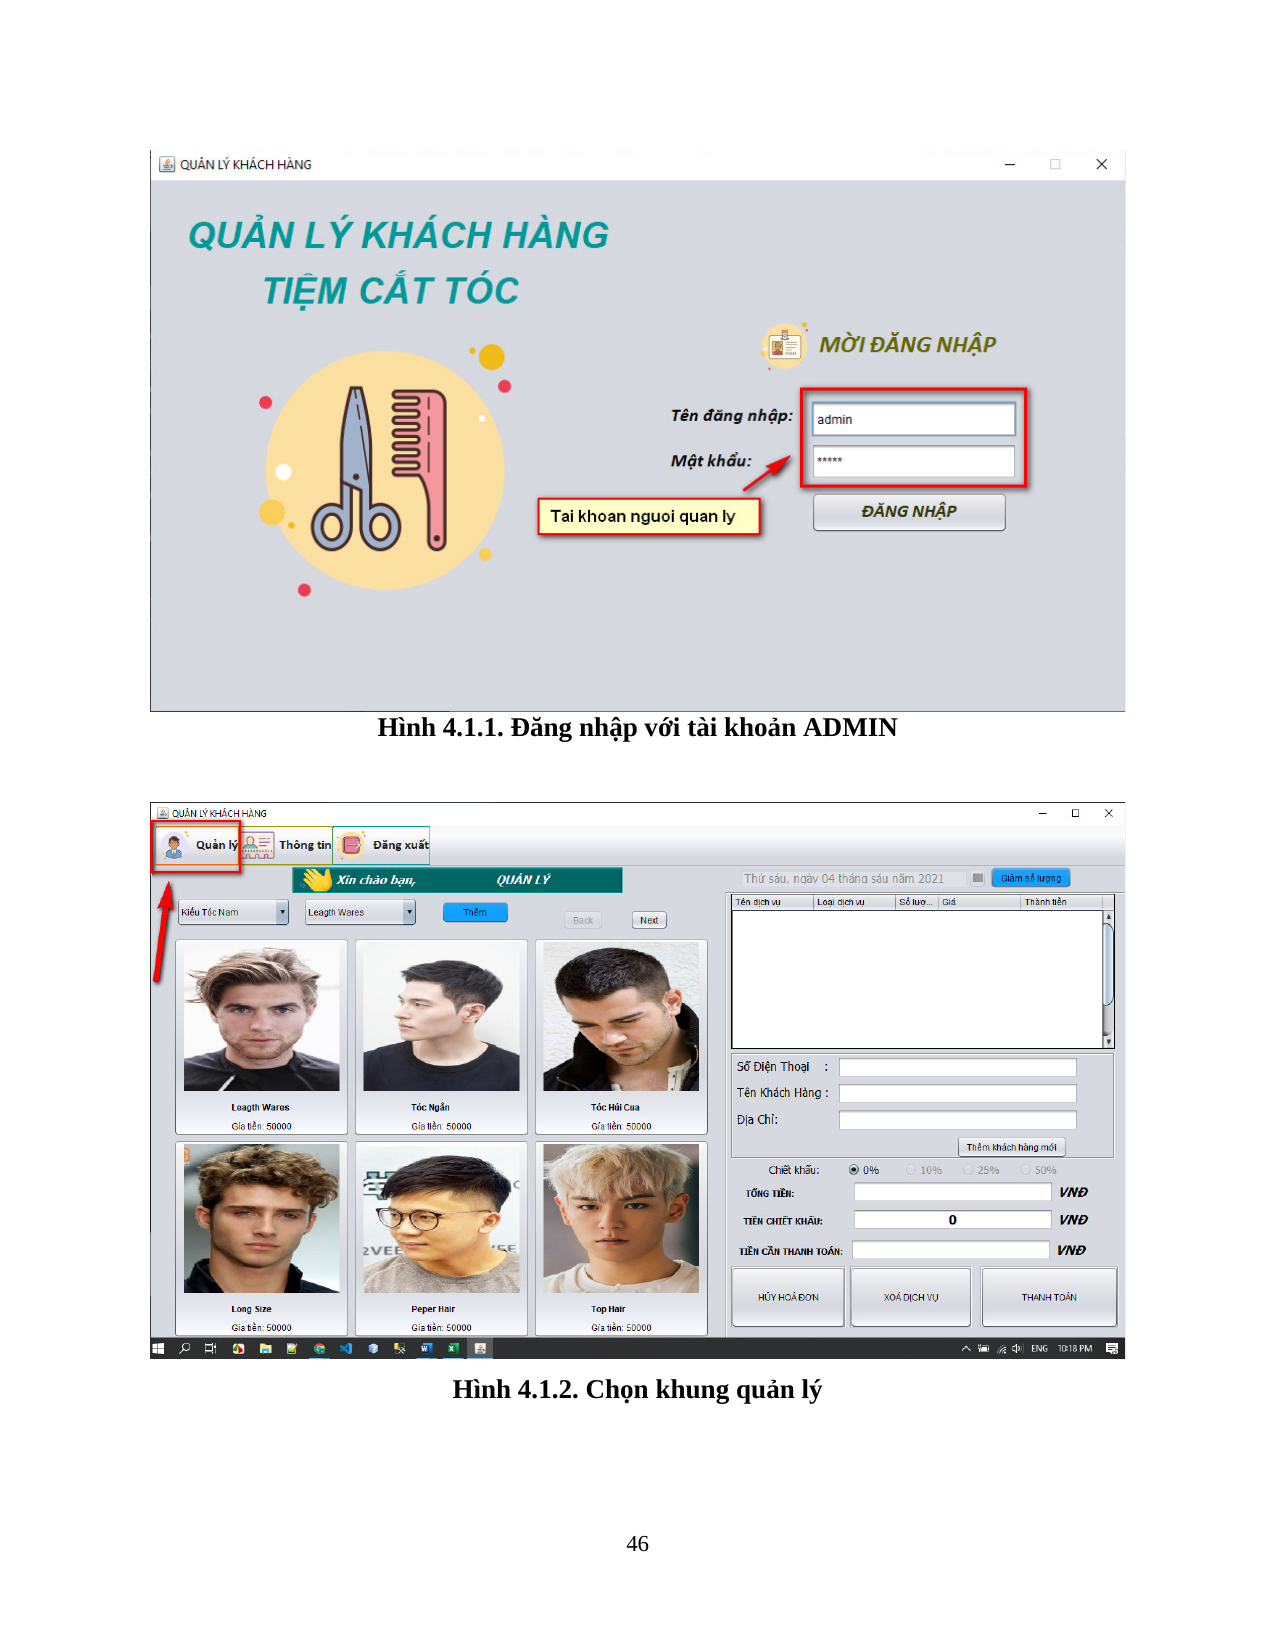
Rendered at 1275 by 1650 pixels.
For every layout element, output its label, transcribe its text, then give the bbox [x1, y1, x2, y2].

text Hình 4.1.1. Đăng nhập với tài khoản ADMIN [150, 712, 1125, 743]
text Hình 4.1.2. Chọn khung quản lý [150, 1373, 1125, 1404]
picture [150, 802, 1125, 1359]
picture [150, 150, 1125, 712]
